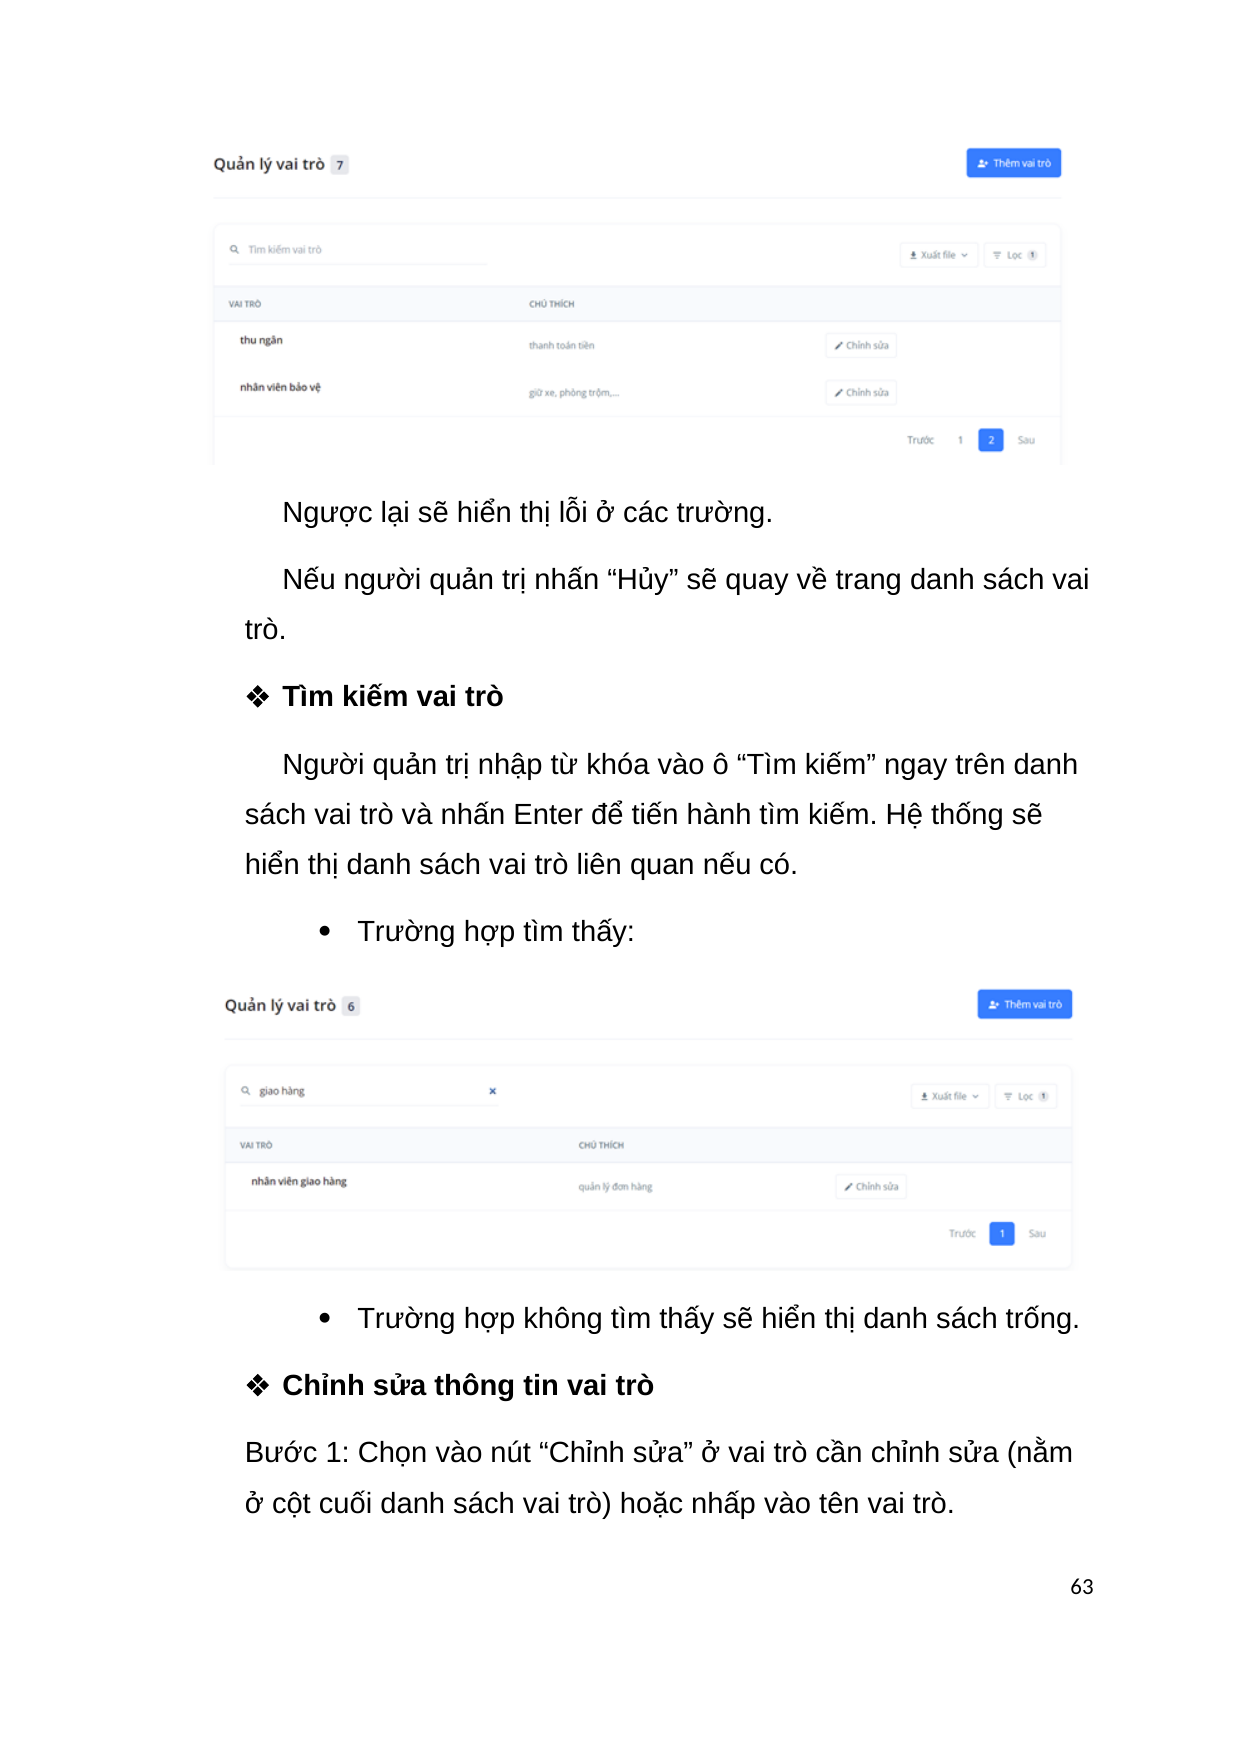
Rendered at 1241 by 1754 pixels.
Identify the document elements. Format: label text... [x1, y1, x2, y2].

list Trường hợp không tìm thấy sẽ hiển thị danh sách trống. [319, 1301, 1093, 1335]
list Tìm kiếm vai trò [244, 679, 1093, 713]
list Nếu người quản trị nhấn “Hủy” sẽ quay về trang danh sách vai trò. [244, 562, 1093, 646]
list Ngược lại sẽ hiển thị lỗi ở các trường. [244, 495, 1093, 529]
picture [207, 981, 1081, 1271]
text Người quản trị nhập từ khóa vào ô “Tìm kiếm” ngay trên danh sách vai trò và nhấn Enter để tiến hành tìm kiếm. Hệ thống sẽ hiển thị danh sách vai trò liên quan nếu có. [244, 747, 1093, 881]
text Bước 1: Chọn vào nút “Chỉnh sửa” ở vai trò cần chỉnh sửa (nằm ở cột cuối danh sách vai trò) hoặc nhấp vào tên vai trò. [244, 1436, 1093, 1519]
list Trường hợp tìm thấy: [319, 914, 1093, 948]
list Chỉnh sửa thông tin vai trò [244, 1368, 1093, 1402]
picture [207, 147, 1075, 465]
